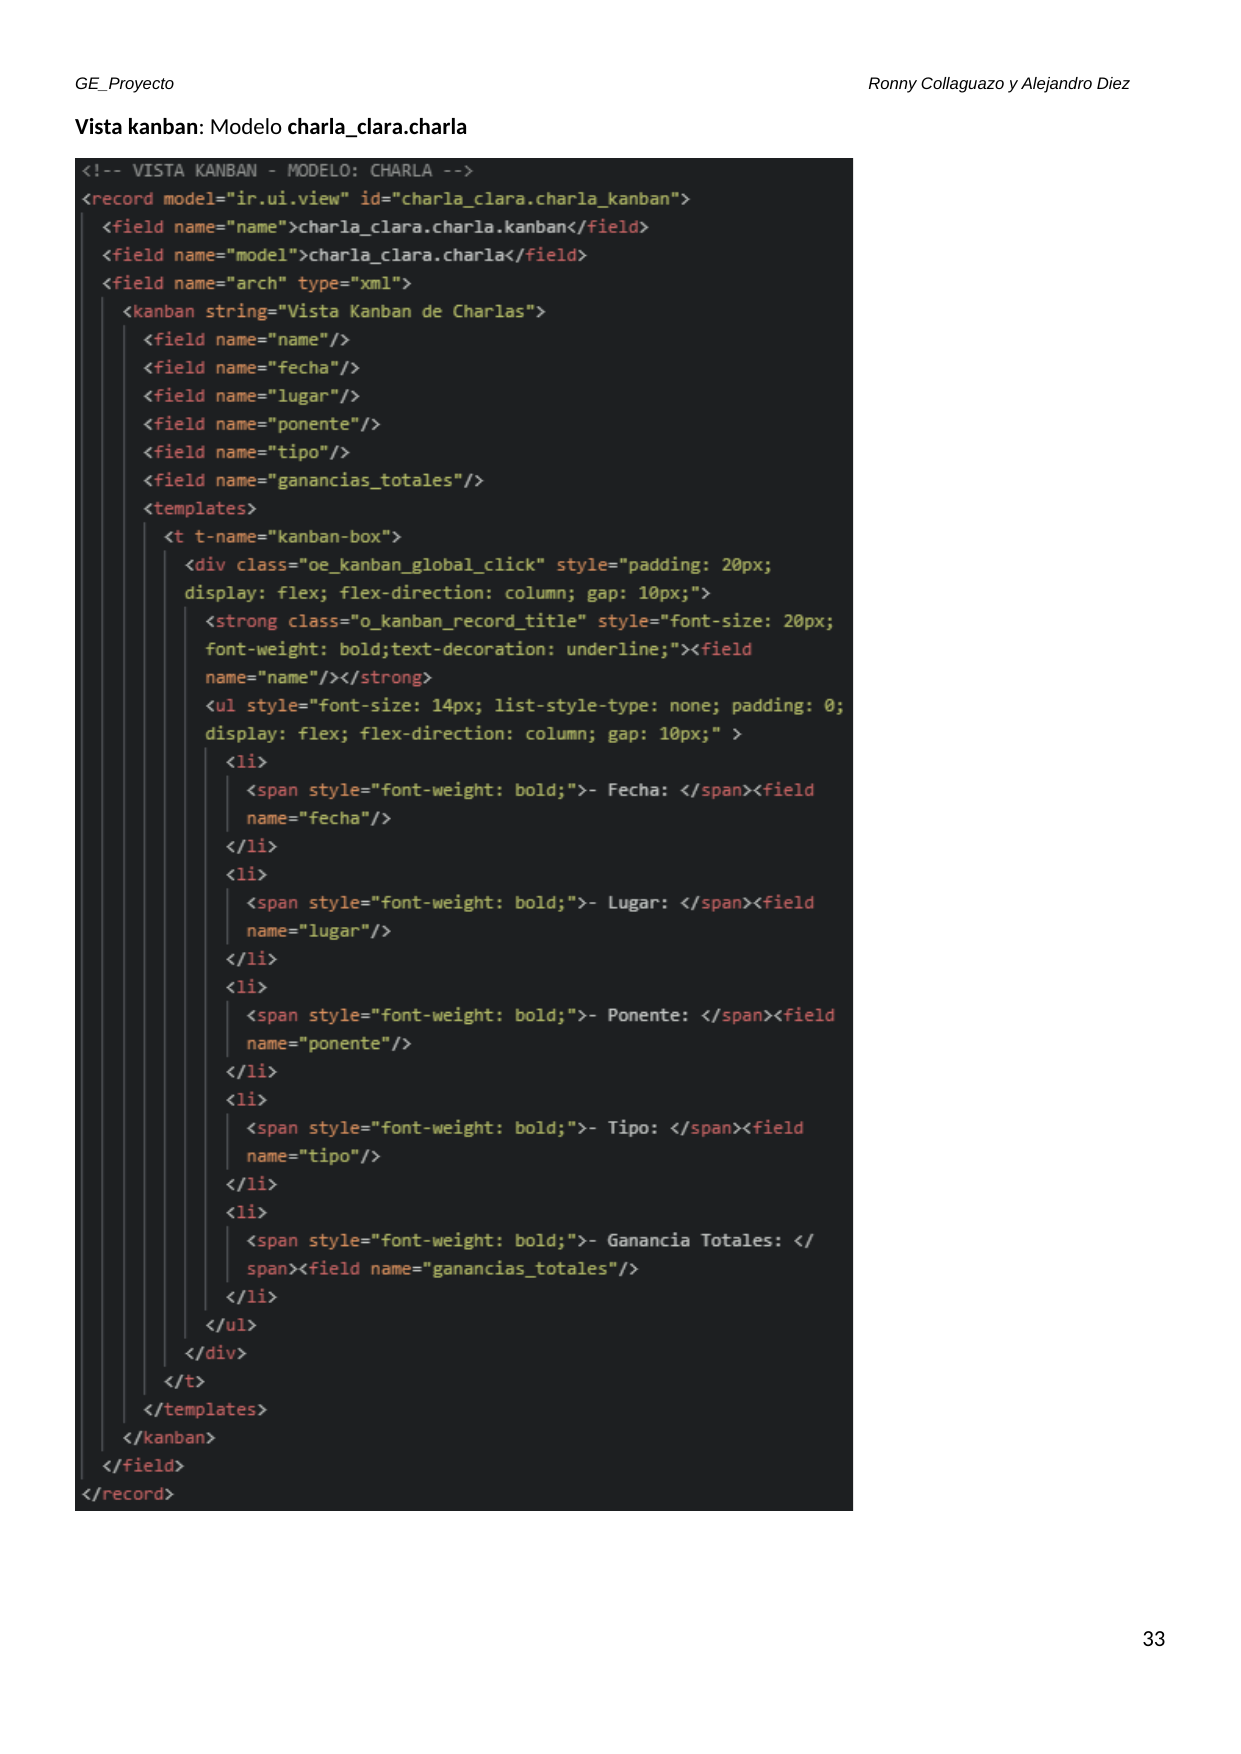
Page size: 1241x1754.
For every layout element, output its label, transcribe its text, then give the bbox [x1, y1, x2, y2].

picture [75, 158, 854, 1511]
text Vista kanban: Modelo charla_clara.charla [75, 112, 1165, 140]
